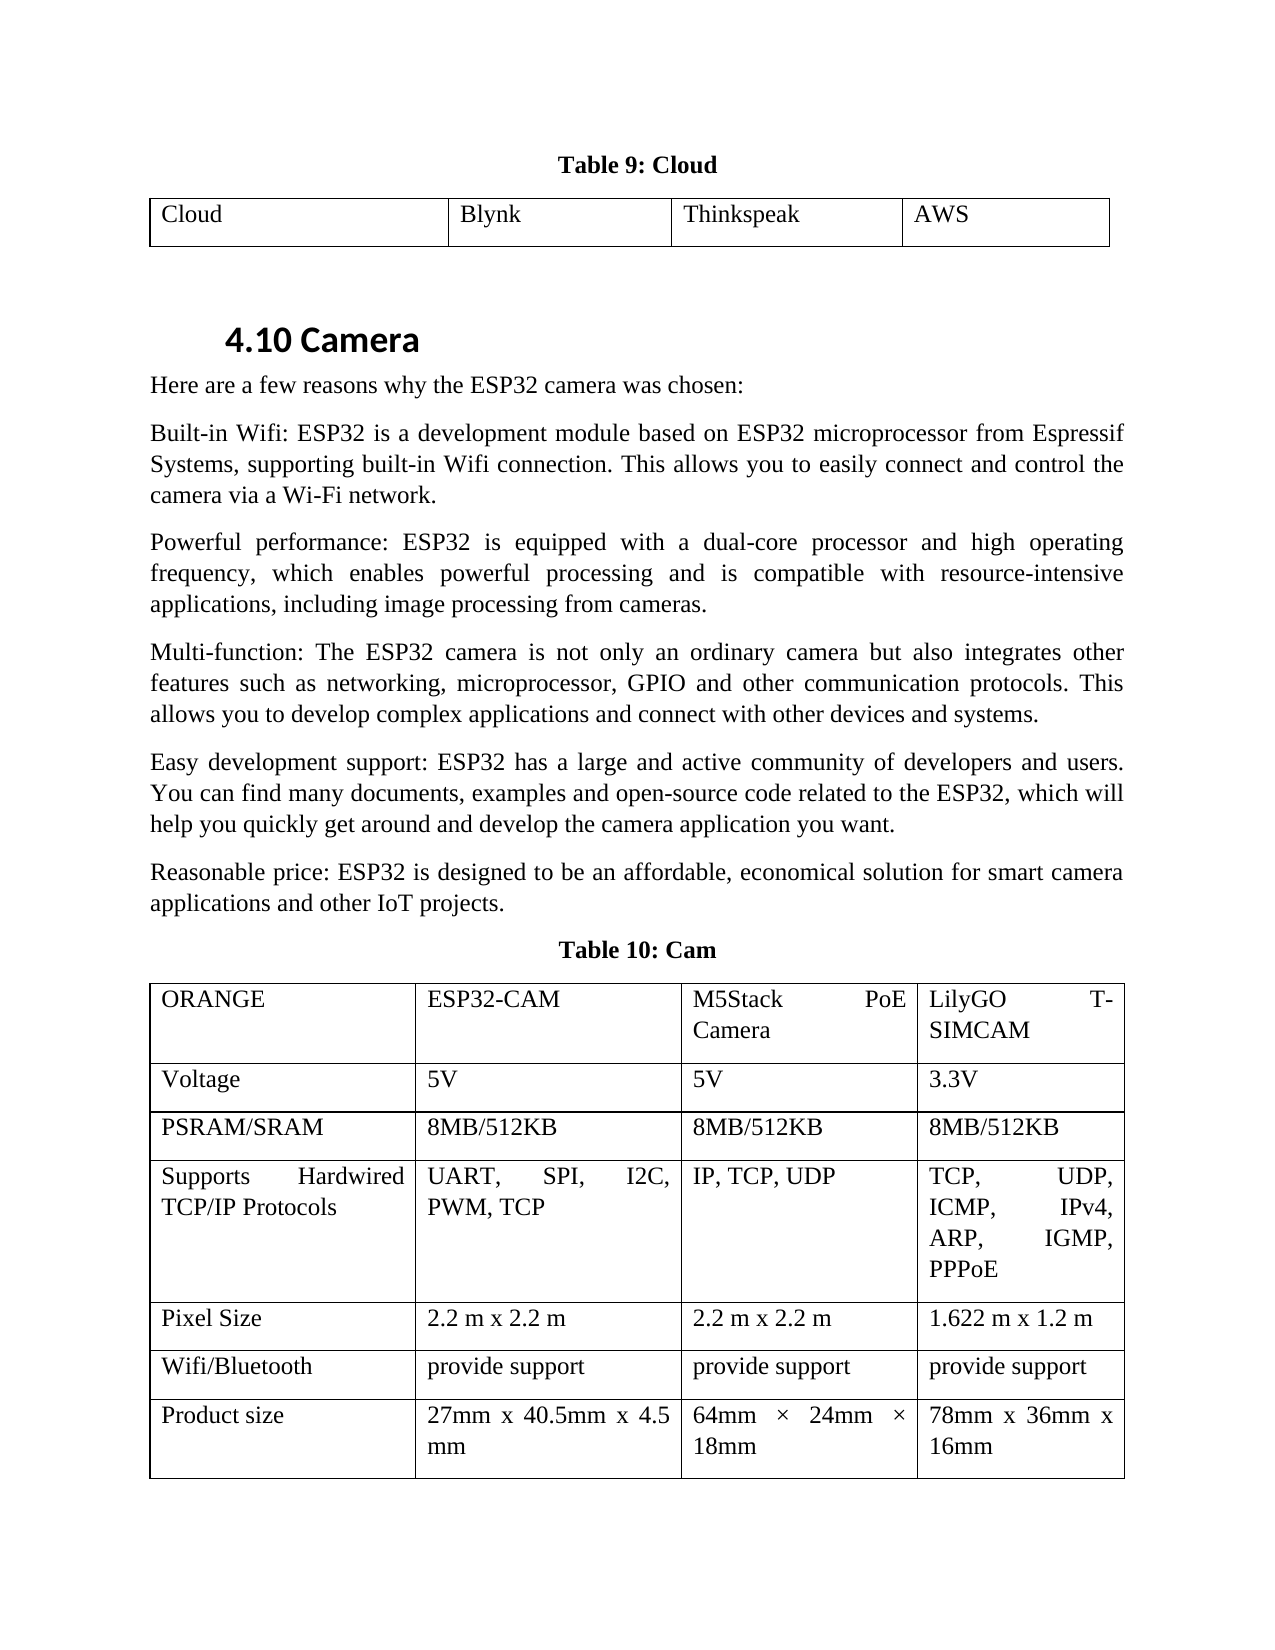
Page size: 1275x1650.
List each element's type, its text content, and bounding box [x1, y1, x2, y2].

table_cell Supports Hardwired TCP/IP Protocols [151, 1161, 415, 1302]
table_header ESP32-CAM [416, 984, 681, 1063]
table_cell 78mm x 36mm x 16mm [918, 1400, 1124, 1478]
table_header Thinkspeak [672, 199, 902, 246]
table_header AWS [903, 199, 1109, 246]
text Easy development support: ESP32 has a large and active community of developers and users. You can find many documents, examples and open-source code related to the ESP32, which will help you quickly get around and develop the camera application you want. [150, 747, 1125, 838]
text Built-in Wifi: ESP32 is a development module based on ESP32 microprocessor from Espressif Systems, supporting built-in Wifi connection. This allows you to easily connect and control the camera via a Wi-Fi network. [150, 418, 1125, 508]
table_header ORANGE [151, 984, 415, 1063]
table_cell Voltage [151, 1064, 415, 1111]
table_cell 8MB/512KB [416, 1113, 681, 1160]
table_cell Pixel Size [151, 1303, 415, 1350]
table_cell TCP, UDP, ICMP, IPv4, ARP, IGMP, PPPoE [918, 1161, 1124, 1302]
table_cell Wifi/Bluetooth [151, 1351, 415, 1399]
text Reasonable price: ESP32 is designed to be an affordable, economical solution for smart camera applications and other IoT projects. [150, 857, 1125, 917]
table_cell provide support [682, 1351, 917, 1399]
table_cell provide support [918, 1351, 1124, 1399]
text Here are a few reasons why the ESP32 camera was chosen: [150, 370, 1125, 399]
table_cell 8MB/512KB [682, 1113, 917, 1160]
table_cell 27mm x 40.5mm x 4.5 mm [416, 1400, 681, 1478]
table_cell IP, TCP, UDP [682, 1161, 917, 1302]
text Powerful performance: ESP32 is equipped with a dual-core processor and high operating frequency, which enables powerful processing and is compatible with resource-intensive applications, including image processing from cameras. [150, 527, 1125, 618]
text Table 9: Cloud [150, 150, 1125, 179]
table_cell PSRAM/SRAM [151, 1113, 415, 1160]
table_header Blynk [449, 199, 671, 246]
table_cell 3.3V [918, 1064, 1124, 1111]
table_cell 5V [416, 1064, 681, 1111]
table_cell 2.2 m x 2.2 m [416, 1303, 681, 1350]
table_cell 8MB/512KB [918, 1113, 1124, 1160]
table_header Cloud [151, 199, 448, 246]
table_cell 1.622 m x 1.2 m [918, 1303, 1124, 1350]
table_cell 2.2 m x 2.2 m [682, 1303, 917, 1350]
table_cell provide support [416, 1351, 681, 1399]
table_cell 64mm × 24mm × 18mm [682, 1400, 917, 1478]
table_cell 5V [682, 1064, 917, 1111]
table_cell UART, SPI, I2C, PWM, TCP [416, 1161, 681, 1302]
subtitle 4.10 Camera [225, 316, 1125, 362]
table_header LilyGO T-SIMCAM [918, 984, 1124, 1063]
text Multi-function: The ESP32 camera is not only an ordinary camera but also integrates other features such as networking, microprocessor, GPIO and other communication protocols. This allows you to develop complex applications and connect with other devices and systems. [150, 637, 1125, 728]
text Table 10: Cam [150, 936, 1125, 964]
table_header M5Stack PoE Camera [682, 984, 917, 1063]
table_cell Product size [151, 1400, 415, 1478]
